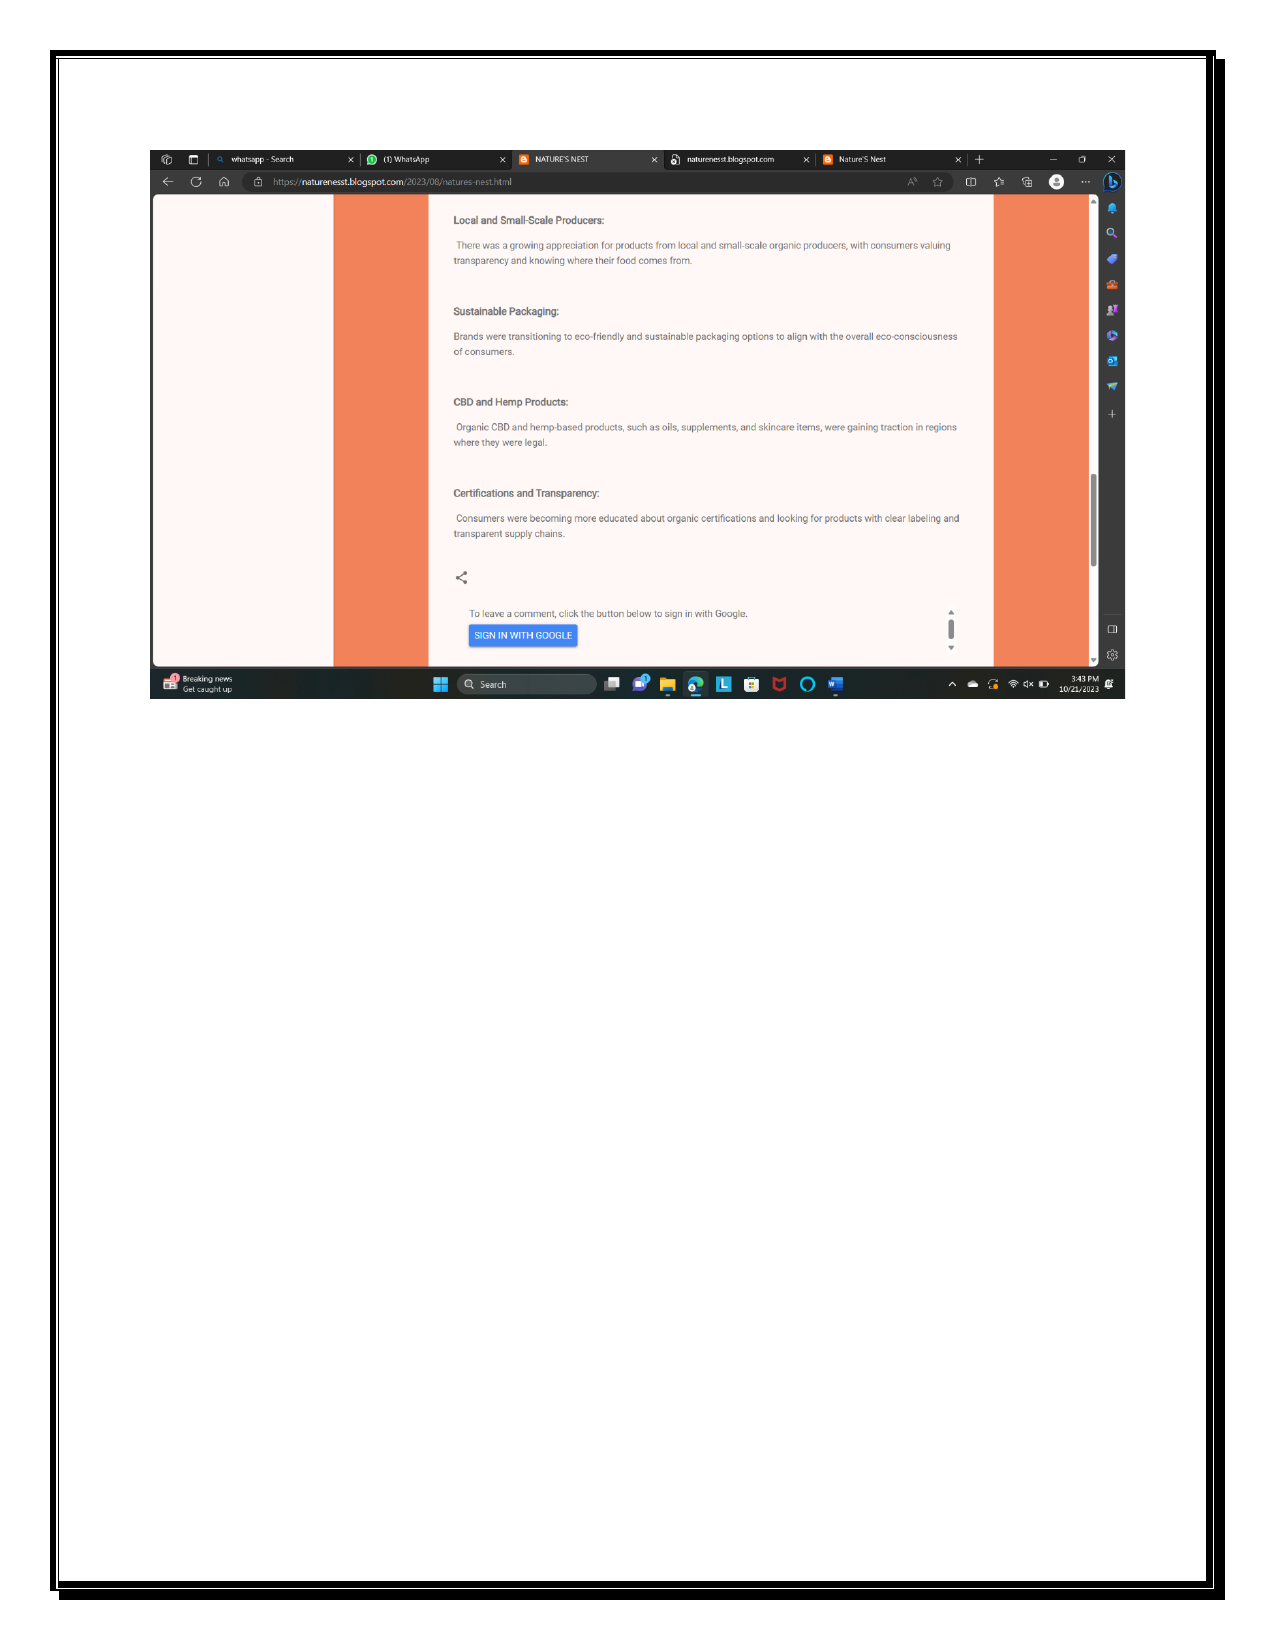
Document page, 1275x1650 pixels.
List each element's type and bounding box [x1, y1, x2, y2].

picture [150, 150, 1125, 699]
